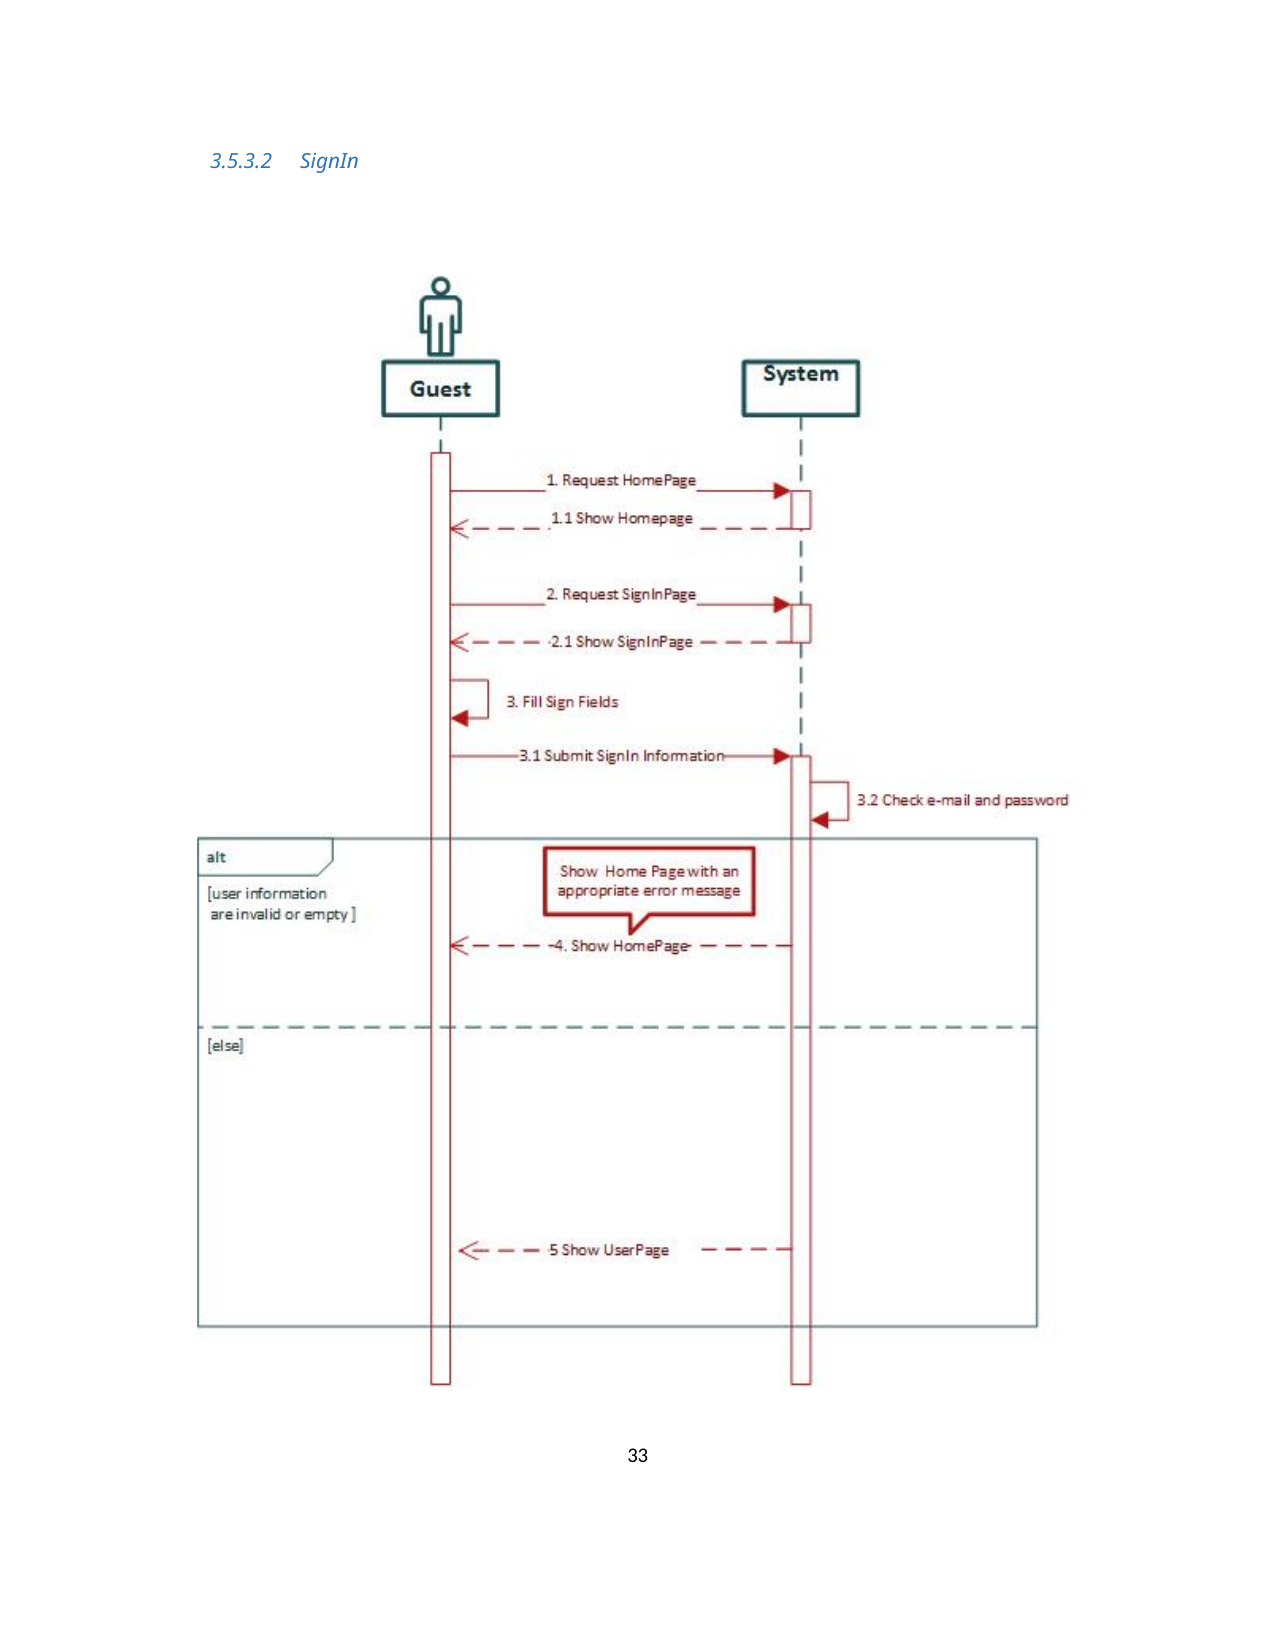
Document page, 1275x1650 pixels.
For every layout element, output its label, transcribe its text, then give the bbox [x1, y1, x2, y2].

subtitle SignIn [210, 146, 1127, 174]
picture [196, 275, 1079, 1387]
